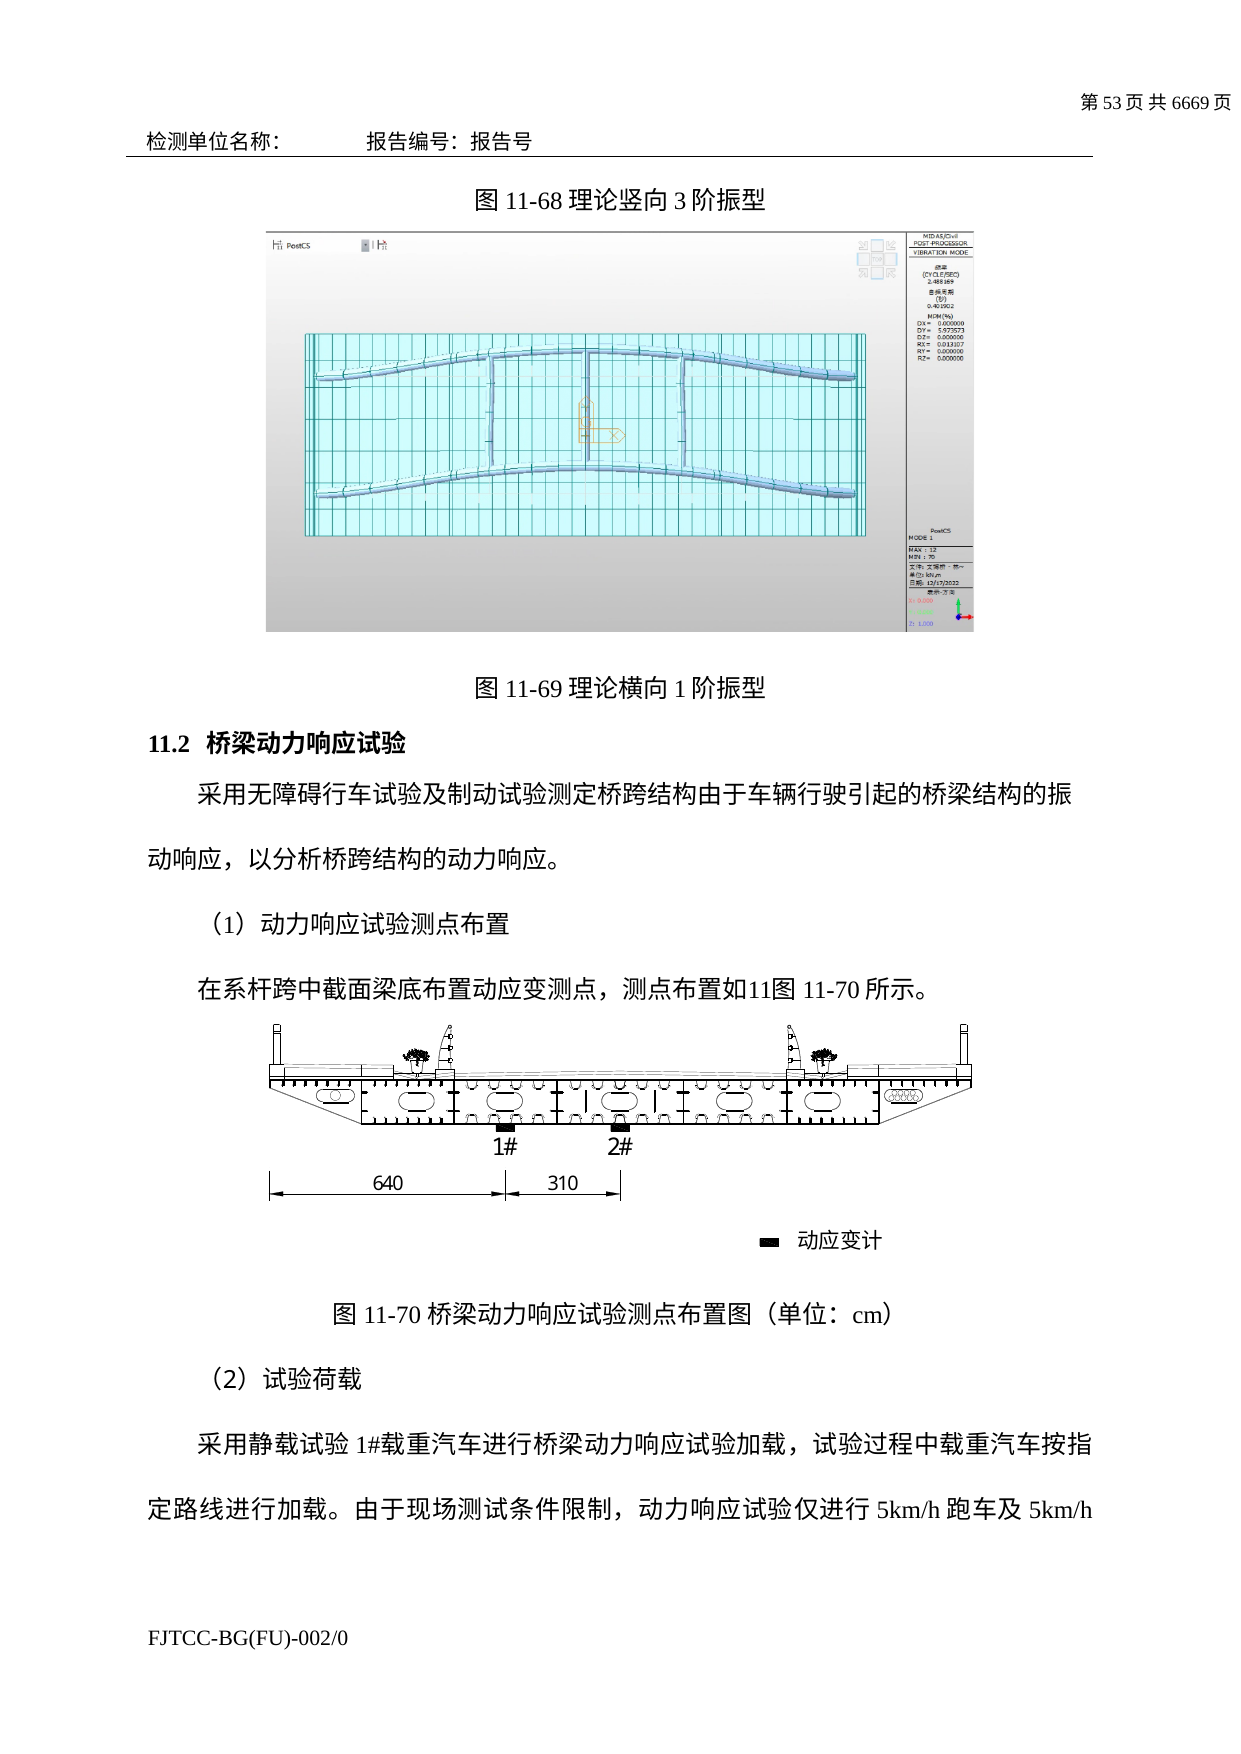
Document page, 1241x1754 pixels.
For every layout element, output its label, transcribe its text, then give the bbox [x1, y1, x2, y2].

text （2）试验荷载 [148, 1346, 1093, 1411]
text （1）动力响应试验测点布置 [148, 891, 1093, 956]
picture [265, 231, 975, 632]
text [148, 1411, 1093, 1541]
text 采用无障碍行车试验及制动试验测定桥跨结构由于车辆行驶引起的桥梁结构的振动响应，以分析桥跨结构的动力响应。 [148, 761, 1093, 891]
subtitle 桥梁动力响应试验 [148, 719, 1093, 761]
